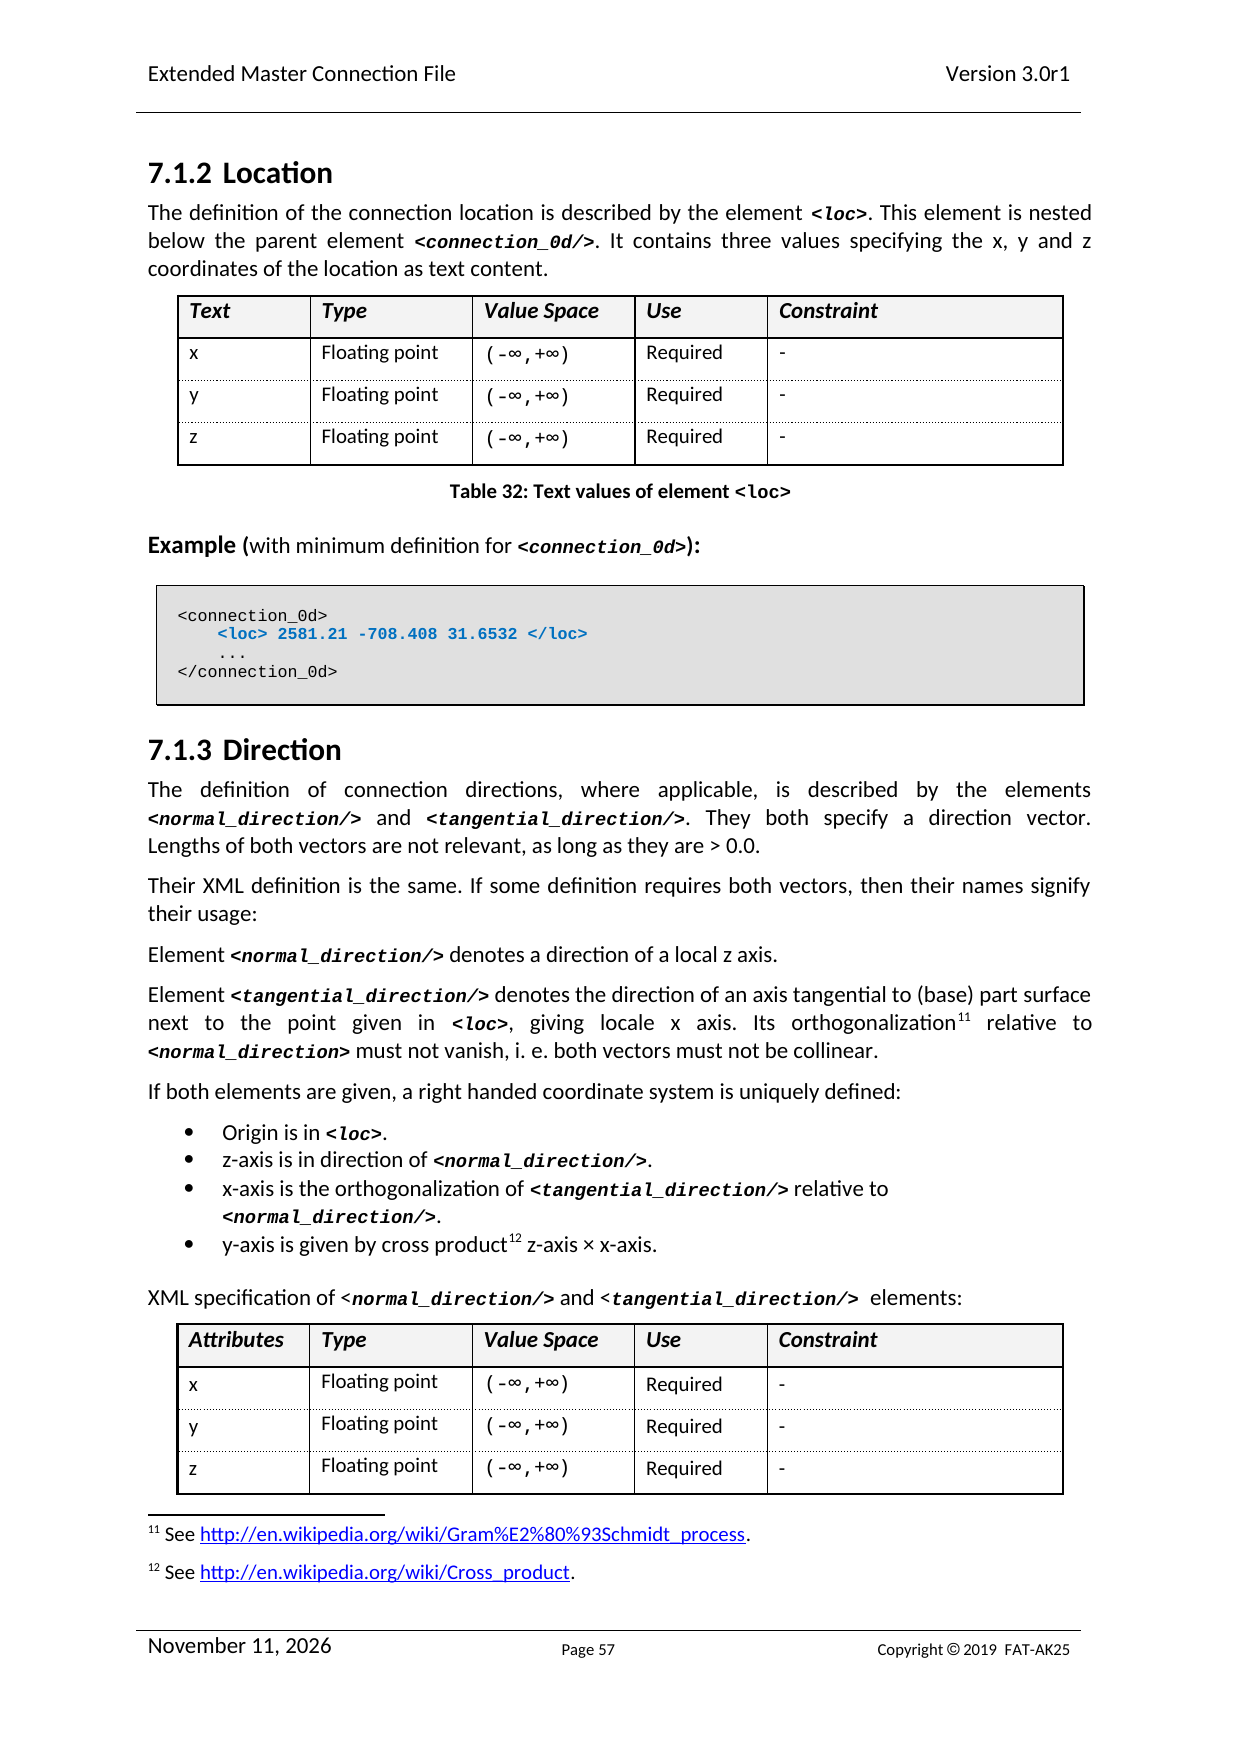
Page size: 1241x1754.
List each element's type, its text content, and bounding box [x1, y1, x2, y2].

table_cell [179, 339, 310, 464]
text <loc> 2581.21 -708.408 31.6532 </loc> [157, 623, 1083, 642]
text The definition of the connection location is described by the element <loc>. This element is nested below the parent element <connection_0d/>. It contains three values specifying the x, y and z coordinates of the location as text content. [148, 198, 1092, 282]
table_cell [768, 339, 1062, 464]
subtitle Direction [148, 731, 1092, 769]
list z-axis is in direction of <normal_direction/>. [185, 1146, 1092, 1174]
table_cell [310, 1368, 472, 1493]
text The definition of connection directions, where applicable, is described by the elements <normal_direction/> and <tangential_direction/>. They both specify a direction vector. Lengths of both vectors are not relevant, as long as they are > 0.0. [148, 775, 1092, 859]
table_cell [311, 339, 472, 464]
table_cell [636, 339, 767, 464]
text <connection_0d> [157, 604, 1083, 623]
text Example (with minimum definition for <connection_0d>): [148, 529, 1092, 560]
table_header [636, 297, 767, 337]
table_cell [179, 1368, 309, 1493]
text </connection_0d> [157, 661, 1083, 679]
list Origin is in <loc>. [185, 1118, 1092, 1146]
text Element <normal_direction/> denotes a direction of a local z axis. [148, 940, 1092, 968]
text Element <tangential_direction/> denotes the direction of an axis tangential to (base) part surface next to the point given in <loc>, giving locale x axis. Its orthogonalization relative to <normal_direction> must not vanish, i. e. both vectors must not be collinear. [148, 981, 1092, 1064]
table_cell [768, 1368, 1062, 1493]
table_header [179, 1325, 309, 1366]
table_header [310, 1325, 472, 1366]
list y-axis is given by cross product z-axis × x-axis. [185, 1230, 1092, 1258]
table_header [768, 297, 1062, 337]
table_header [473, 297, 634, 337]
text Table 32: Text values of element <loc> [148, 479, 1092, 504]
list x-axis is the orthogonalization of <tangential_direction/> relative to <normal_direction/>. [185, 1174, 1092, 1230]
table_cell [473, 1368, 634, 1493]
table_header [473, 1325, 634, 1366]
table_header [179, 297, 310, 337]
text Their XML definition is the same. If some definition requires both vectors, then their names signify their usage: [148, 871, 1092, 927]
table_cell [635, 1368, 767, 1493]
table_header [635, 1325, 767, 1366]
text XML specification of <normal_direction/> and <tangential_direction/> elements: [148, 1283, 1092, 1311]
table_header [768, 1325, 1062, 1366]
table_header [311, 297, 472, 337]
text If both elements are given, a right handed coordinate system is uniquely defined: [148, 1077, 1092, 1105]
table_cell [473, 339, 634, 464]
subtitle Location [148, 154, 1092, 192]
text ... [157, 642, 1083, 661]
